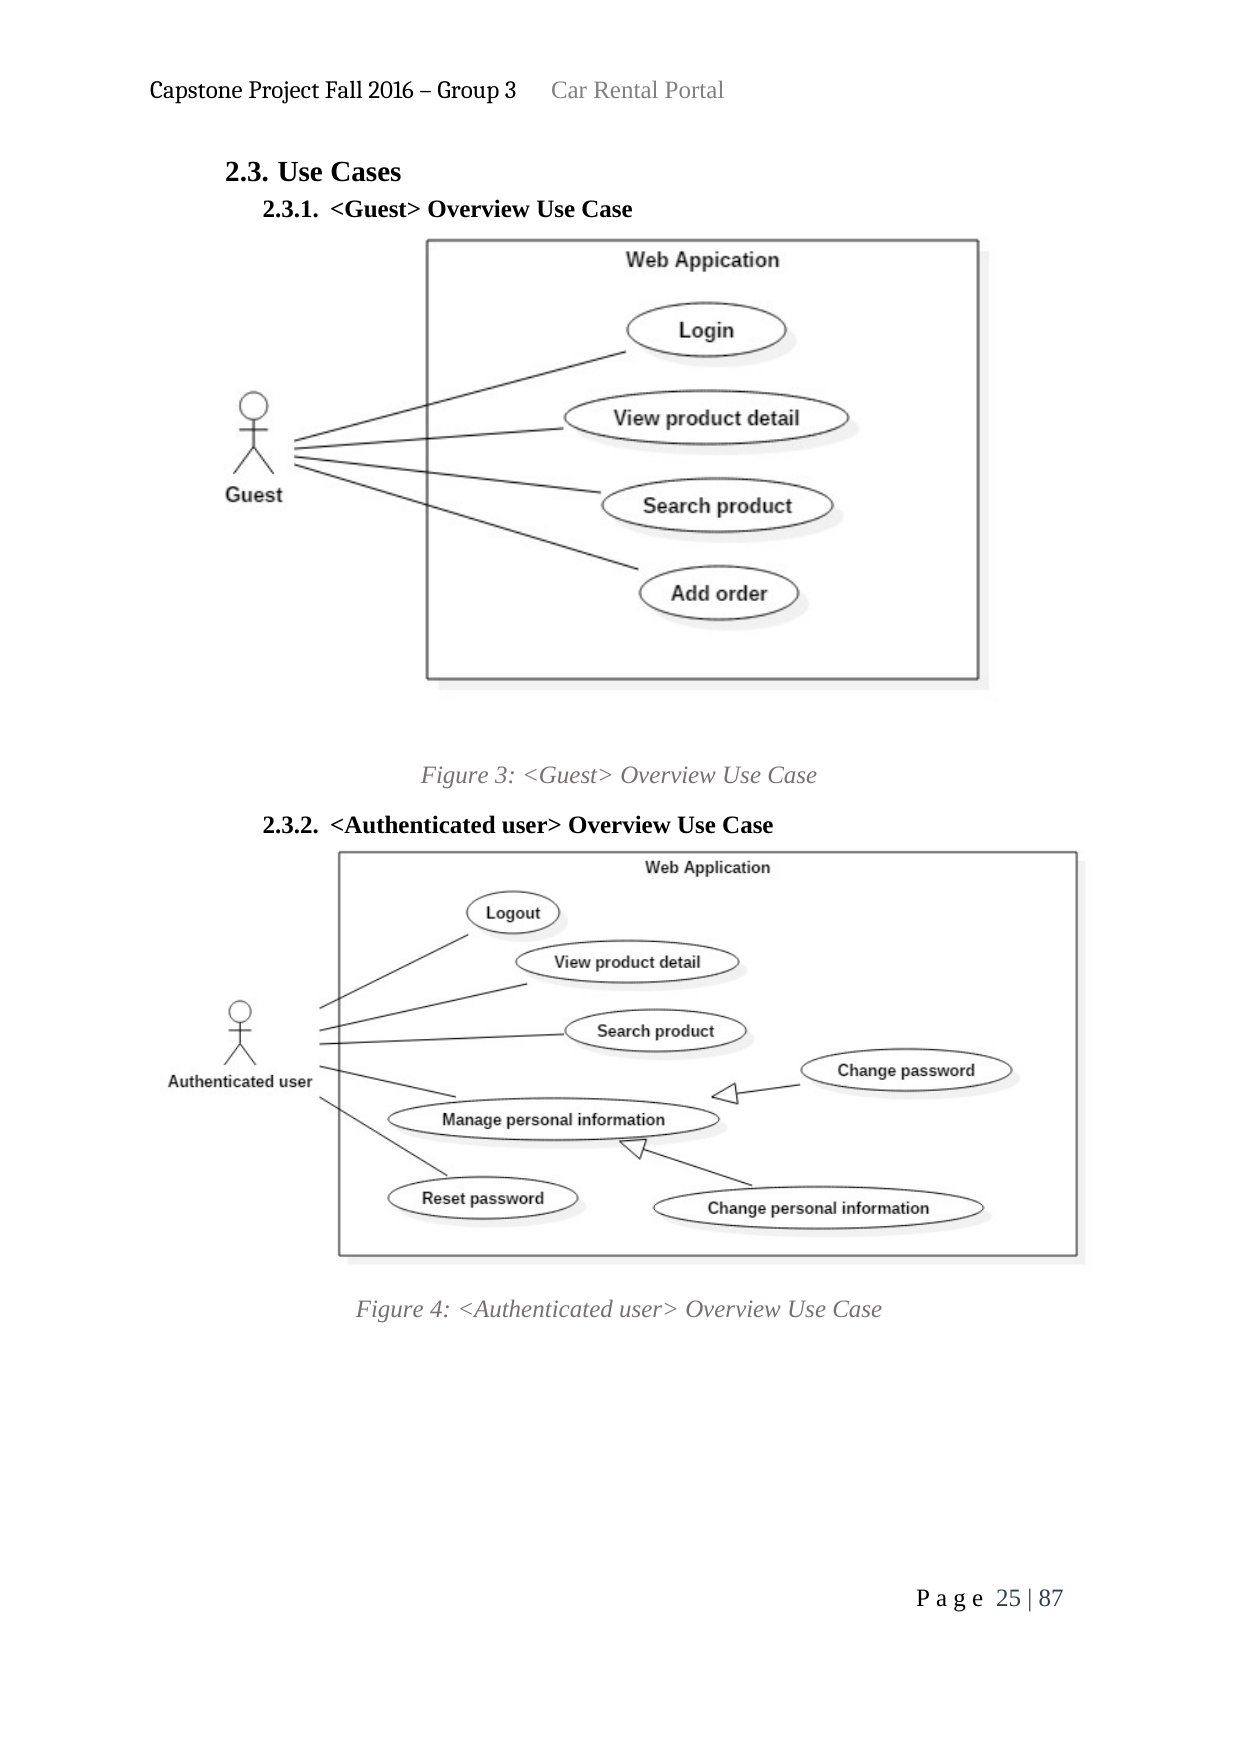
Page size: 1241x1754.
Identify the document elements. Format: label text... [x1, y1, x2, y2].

subtitle <Authenticated user> Overview Use Case [262, 810, 1090, 838]
text Figure 3: <Guest> Overview Use Case [150, 760, 1090, 789]
picture [199, 225, 1041, 742]
subtitle Use Cases [225, 154, 1090, 188]
subtitle <Guest> Overview Use Case [262, 194, 1090, 223]
picture [150, 840, 1125, 1276]
